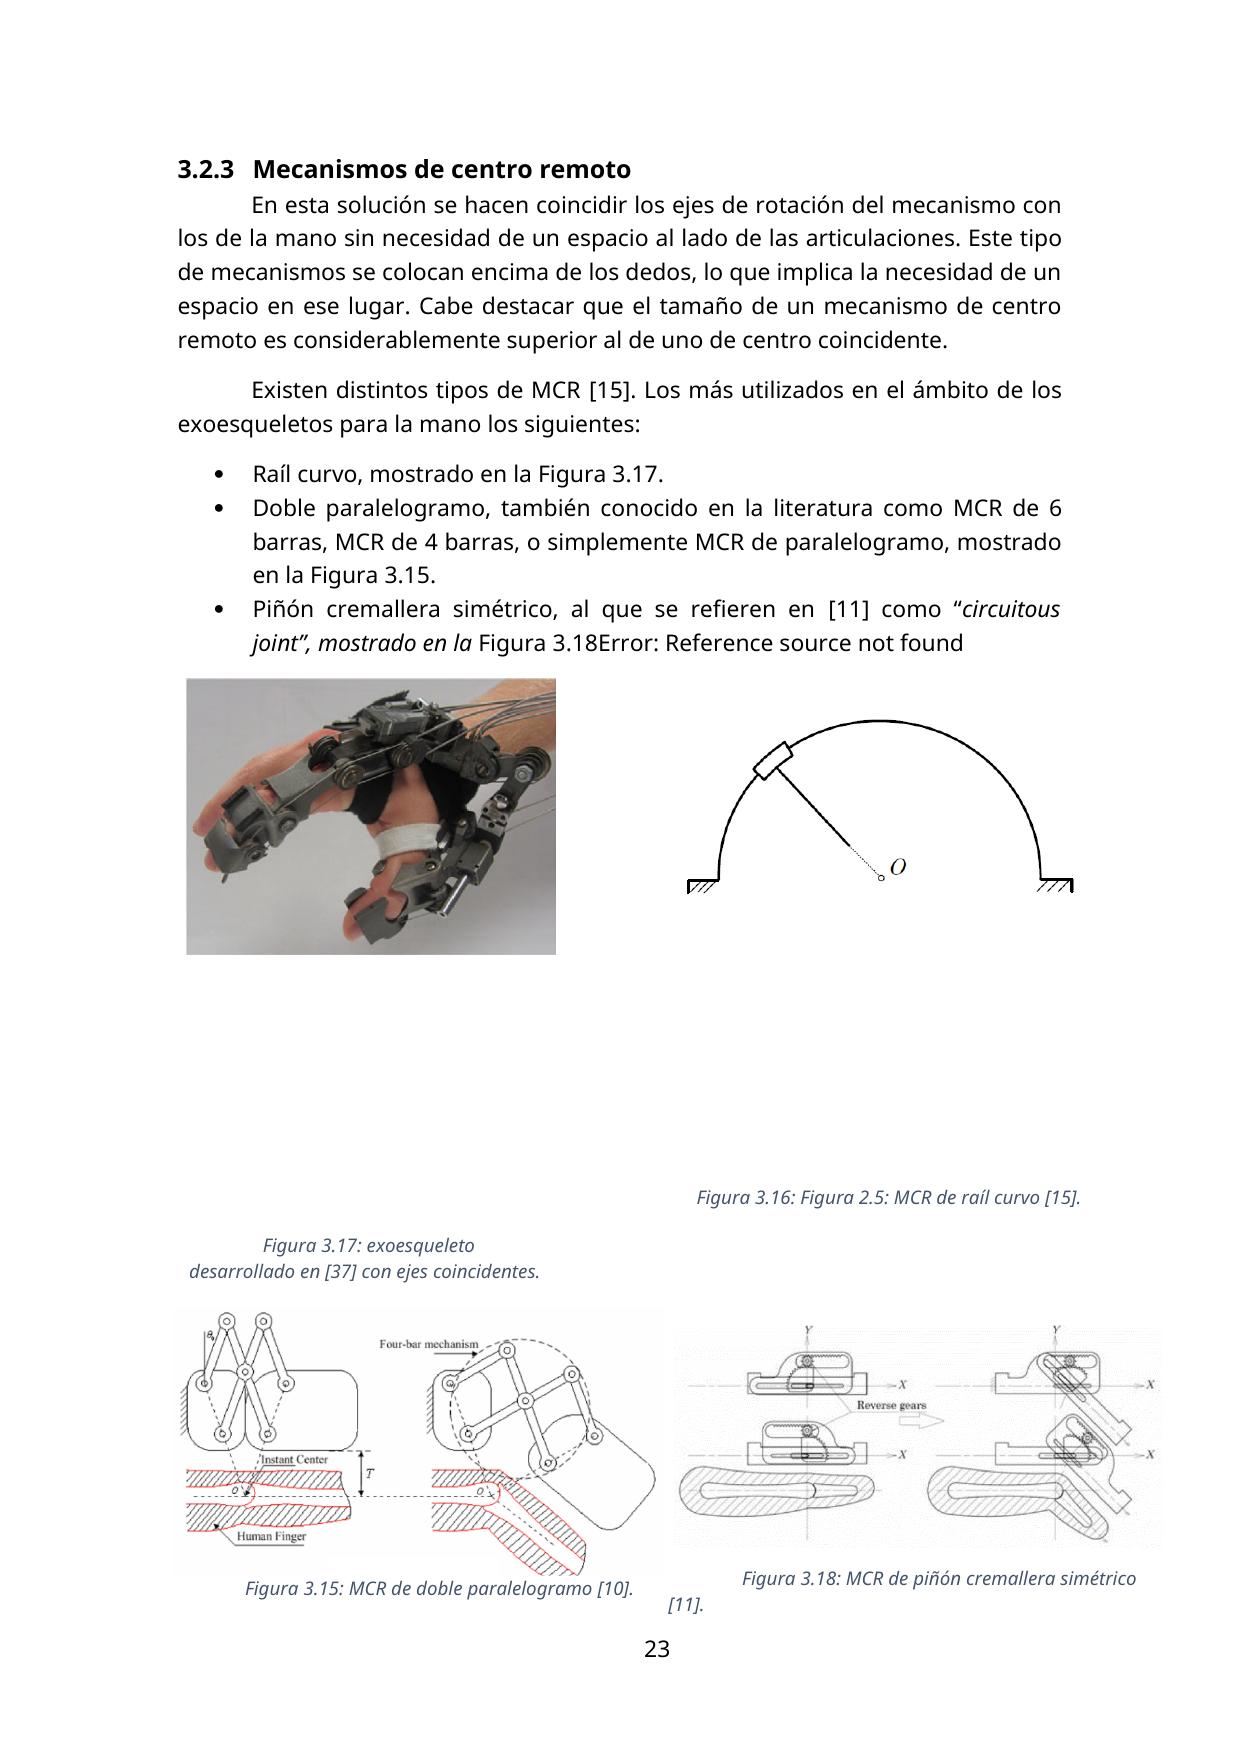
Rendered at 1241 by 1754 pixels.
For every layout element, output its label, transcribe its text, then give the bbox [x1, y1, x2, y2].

picture [185, 678, 556, 955]
picture [161, 1307, 1165, 1594]
subtitle Mecanismos de centro remoto [177, 152, 1063, 186]
picture [675, 698, 1091, 909]
list Piñón cremallera simétrico, al que se refieren en como “circuitous joint”, mostrado en la Figura 3.7 [215, 593, 1063, 658]
text En esta solución se hacen coincidir los ejes de rotación del mecanismo con los de la mano sin necesidad de un espacio al lado de las articulaciones. Este tipo de mecanismos se colocan encima de los dedos, lo que implica la necesidad de un espacio en ese lugar. Cabe destacar que el tamaño de un mecanismo de centro remoto es considerablemente superior al de uno de centro coincidente. [177, 188, 1063, 355]
text Existen distintos tipos de MCR . Los más utilizados en el ámbito de los exoesqueletos para la mano los siguientes: [177, 374, 1063, 439]
